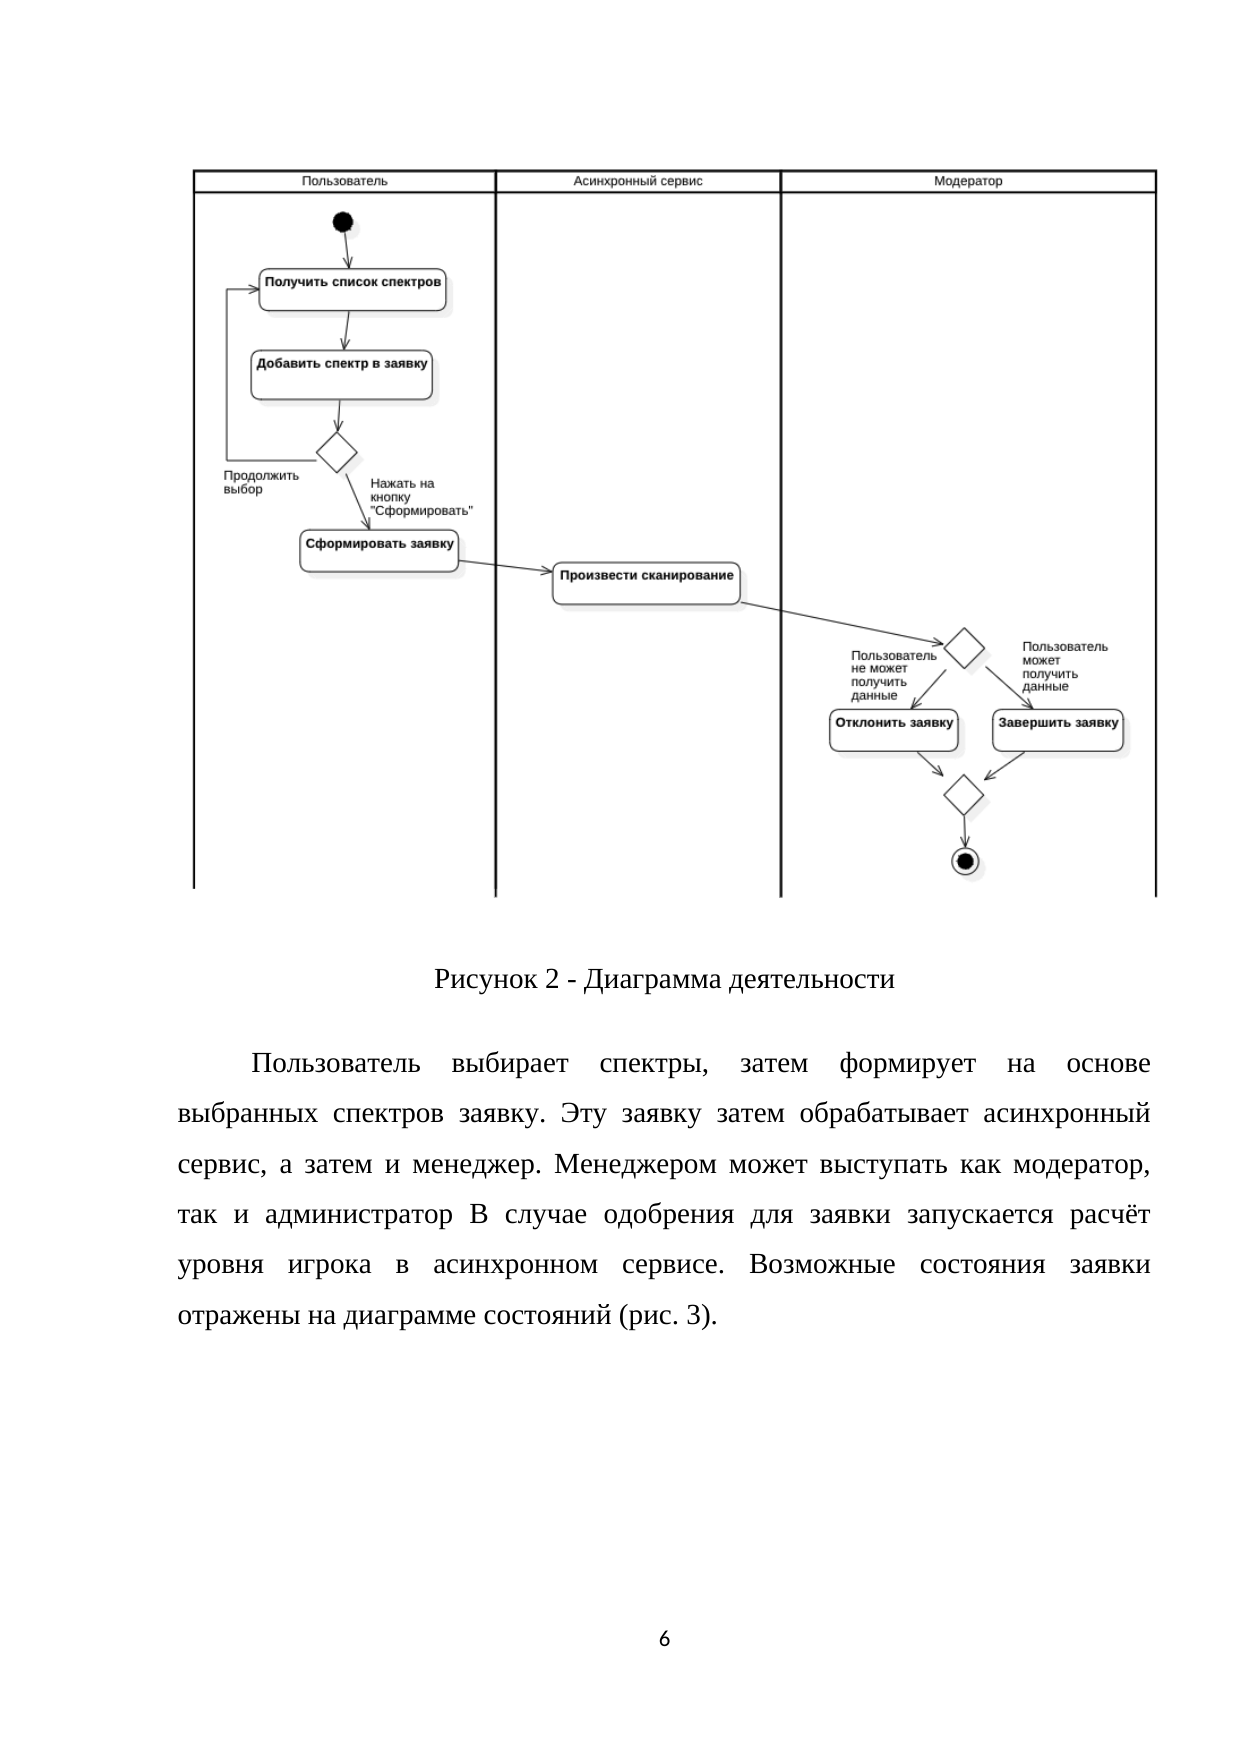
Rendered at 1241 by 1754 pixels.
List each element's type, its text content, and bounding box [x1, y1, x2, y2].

text Рисунок 2 - Диаграмма деятельности [177, 962, 1152, 995]
text Пользователь выбирает спектры, затем формирует на основе выбранных спектров заявку. Эту заявку затем обрабатывает асинхронный сервис, а затем и менеджер. Менеджером может выступать как модератор, так и администратор В случае одобрения для заявки запускается расчёт уровня игрока в асинхронном сервисе. Возможные состояния заявки отражены на диаграмме состояний (рис. 3). [177, 1045, 1152, 1330]
picture [177, 157, 1172, 915]
